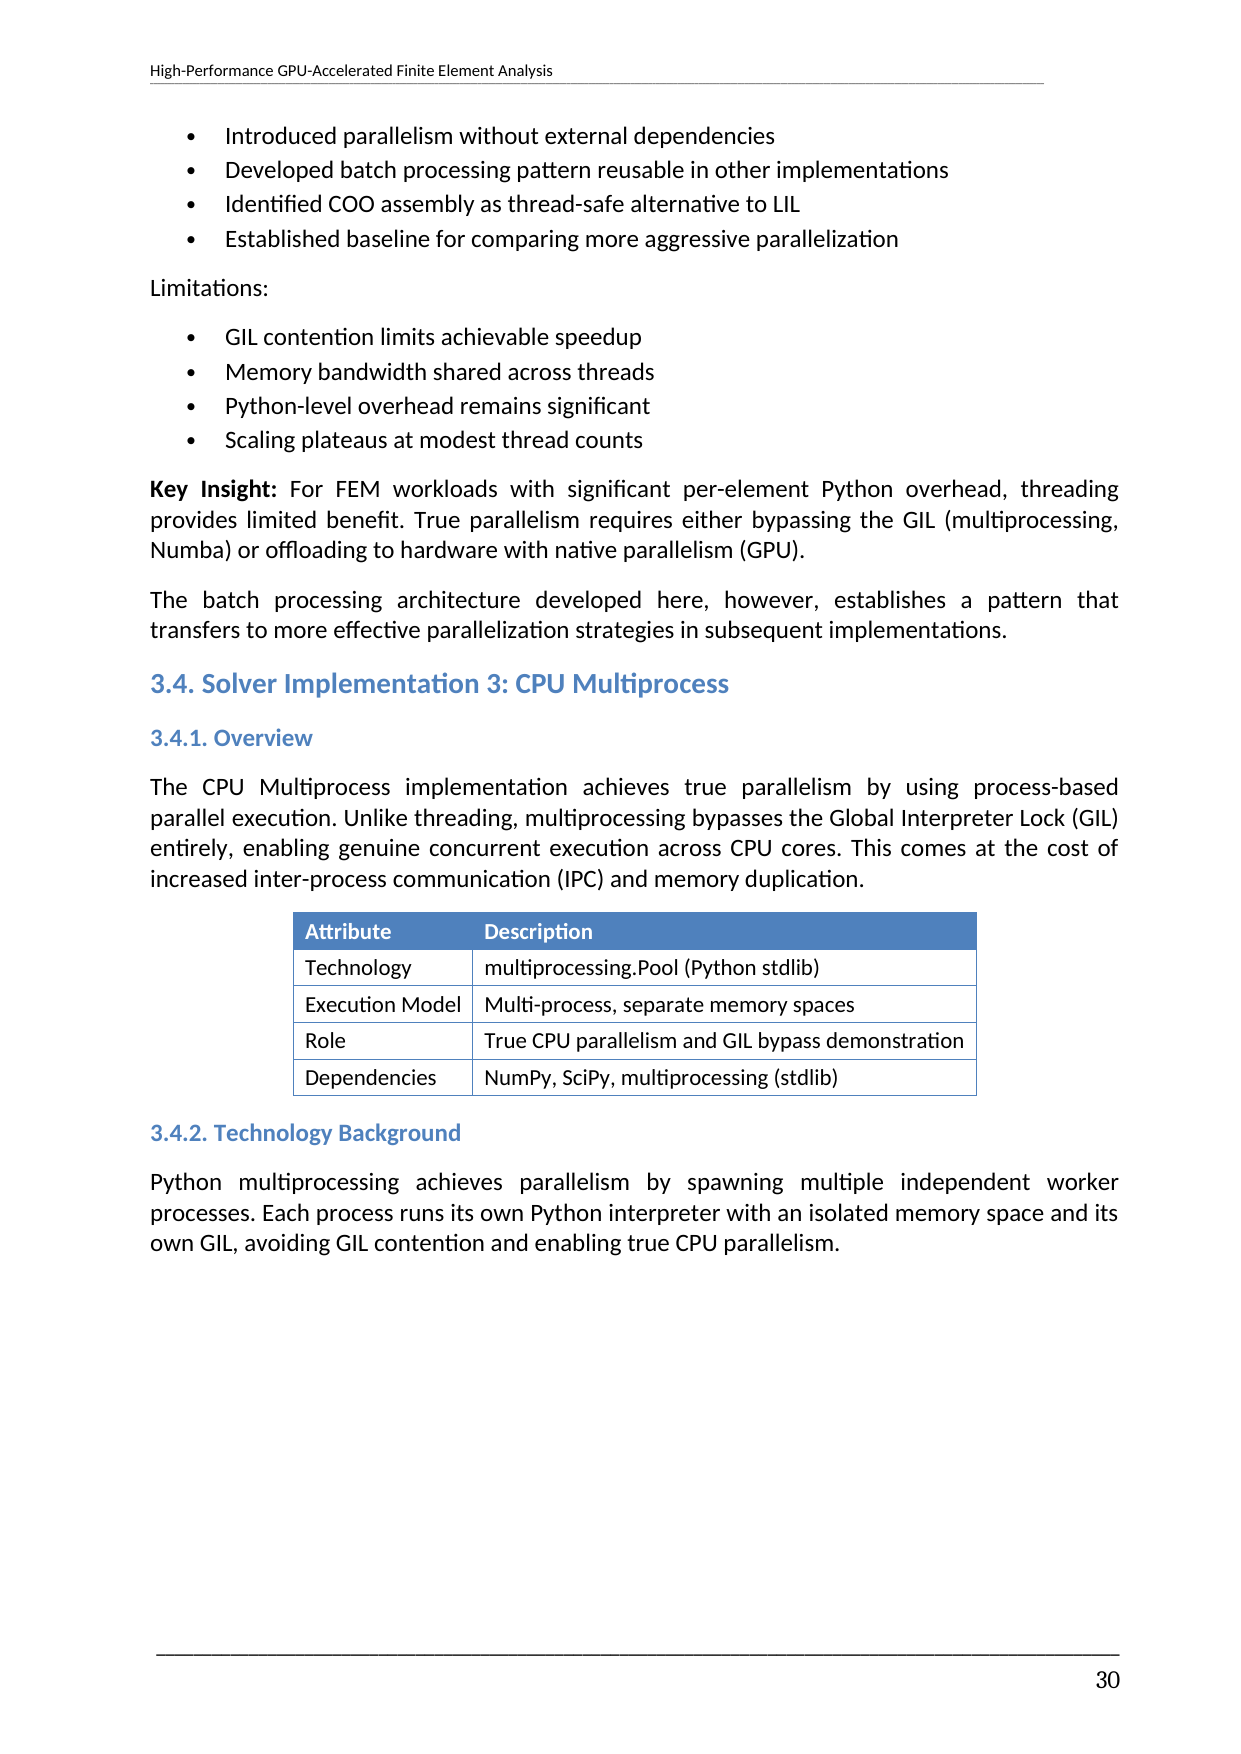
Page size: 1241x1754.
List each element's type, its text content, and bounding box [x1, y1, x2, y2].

table_cell True CPU parallelism and GIL bypass demonstration [473, 1023, 976, 1058]
table_cell Multi-process, separate memory spaces [473, 986, 976, 1022]
list Scaling plateaus at modest thread counts [187, 424, 1120, 455]
subtitle 3.4. Solver Implementation 3: CPU Multiprocess [150, 666, 1120, 701]
table_cell Role [294, 1023, 472, 1058]
list Introduced parallelism without external dependencies [187, 120, 1120, 151]
table_cell Execution Model [294, 986, 472, 1022]
text The batch processing architecture developed here, however, establishes a pattern that transfers to more effective parallelization strategies in subsequent implementations. [150, 584, 1120, 645]
table_header Description [473, 913, 976, 949]
list Memory bandwidth shared across threads [187, 356, 1120, 386]
table_cell Technology [294, 950, 472, 985]
list Identified COO assembly as thread-safe alternative to LIL [187, 188, 1120, 219]
text Python multiprocessing achieves parallelism by spawning multiple independent worker processes. Each process runs its own Python interpreter with an isolated memory space and its own GIL, avoiding GIL contention and enabling true CPU parallelism. [150, 1166, 1120, 1258]
list Developed batch processing pattern reusable in other implementations [187, 154, 1120, 185]
list GIL contention limits achievable speedup [187, 321, 1120, 352]
table_header Attribute [294, 913, 472, 949]
table_cell multiprocessing.Pool (Python stdlib) [473, 950, 976, 985]
text Key Insight: For FEM workloads with significant per-element Python overhead, threading provides limited benefit. True parallelism requires either bypassing the GIL (multiprocessing, Numba) or offloading to hardware with native parallelism (GPU). [150, 473, 1120, 565]
list Python-level overhead remains significant [187, 390, 1120, 420]
text The CPU Multiprocess implementation achieves true parallelism by using process-based parallel execution. Unlike threading, multiprocessing bypasses the Global Interpreter Lock (GIL) entirely, enabling genuine concurrent execution across CPU cores. This comes at the cost of increased inter-process communication (IPC) and memory duplication. [150, 771, 1120, 893]
subtitle 3.4.2. Technology Background [150, 1117, 1120, 1147]
subtitle 3.4.1. Overview [150, 722, 1120, 753]
table_cell Dependencies [294, 1060, 472, 1095]
list Established baseline for comparing more aggressive parallelization [187, 223, 1120, 253]
table_cell NumPy, SciPy, multiprocessing (stdlib) [473, 1060, 976, 1095]
text Limitations: [150, 272, 1120, 303]
